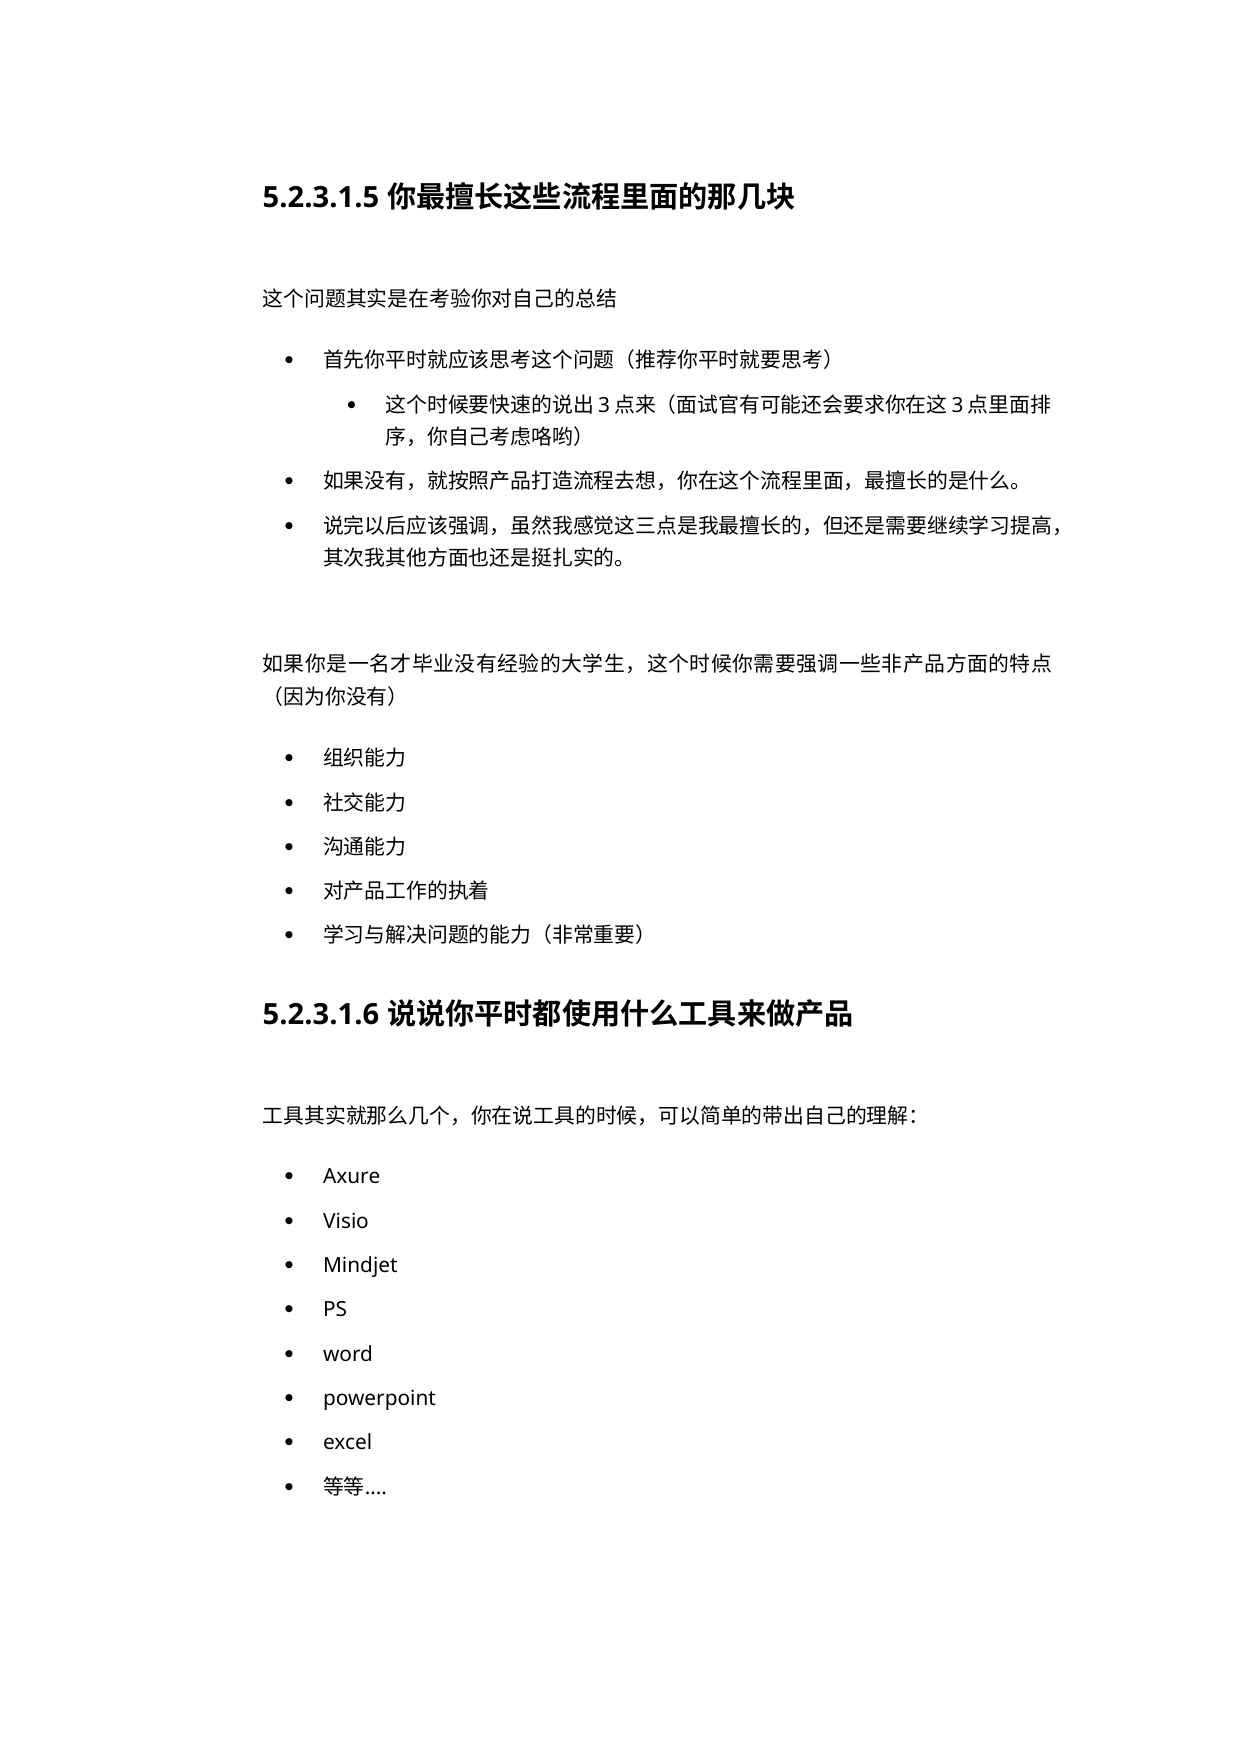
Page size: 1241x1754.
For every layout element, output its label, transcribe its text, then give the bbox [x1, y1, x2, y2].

list 首先你平时就应该思考这个问题（推荐你平时就要思考） [285, 342, 1053, 375]
list Axure [285, 1160, 1053, 1192]
list 这个时候要快速的说出3点来（面试官有可能还会要求你在这3点里面排序，你自己考虑咯哟） [348, 387, 1053, 452]
list powerpoint [285, 1381, 1053, 1413]
text 如果你是一名才毕业没有经验的大学生，这个时候你需要强调一些非产品方面的特点（因为你没有） [262, 646, 1053, 711]
text 说说你平时都使用什么工具来做产品 [262, 979, 1053, 1044]
text 工具其实就那么几个，你在说工具的时候，可以简单的带出自己的理解： [262, 1098, 1053, 1131]
list 对产品工作的执着 [285, 873, 1053, 906]
list word [285, 1337, 1053, 1369]
text 你最擅长这些流程里面的那几块 [262, 162, 1053, 227]
list excel [285, 1425, 1053, 1458]
list PS [285, 1292, 1053, 1325]
list Mindjet [285, 1248, 1053, 1281]
list 社交能力 [285, 785, 1053, 817]
text 这个问题其实是在考验你对自己的总结 [262, 281, 1053, 313]
list 组织能力 [285, 740, 1053, 773]
list 等等.... [285, 1469, 1053, 1502]
list Visio [285, 1204, 1053, 1236]
list 学习与解决问题的能力（非常重要） [285, 917, 1053, 950]
list 说完以后应该强调，虽然我感觉这三点是我最擅长的，但还是需要继续学习提高，其次我其他方面也还是挺扎实的。 [285, 508, 1053, 573]
list 如果没有，就按照产品打造流程去想，你在这个流程里面，最擅长的是什么。 [285, 463, 1053, 496]
list 沟通能力 [285, 829, 1053, 861]
